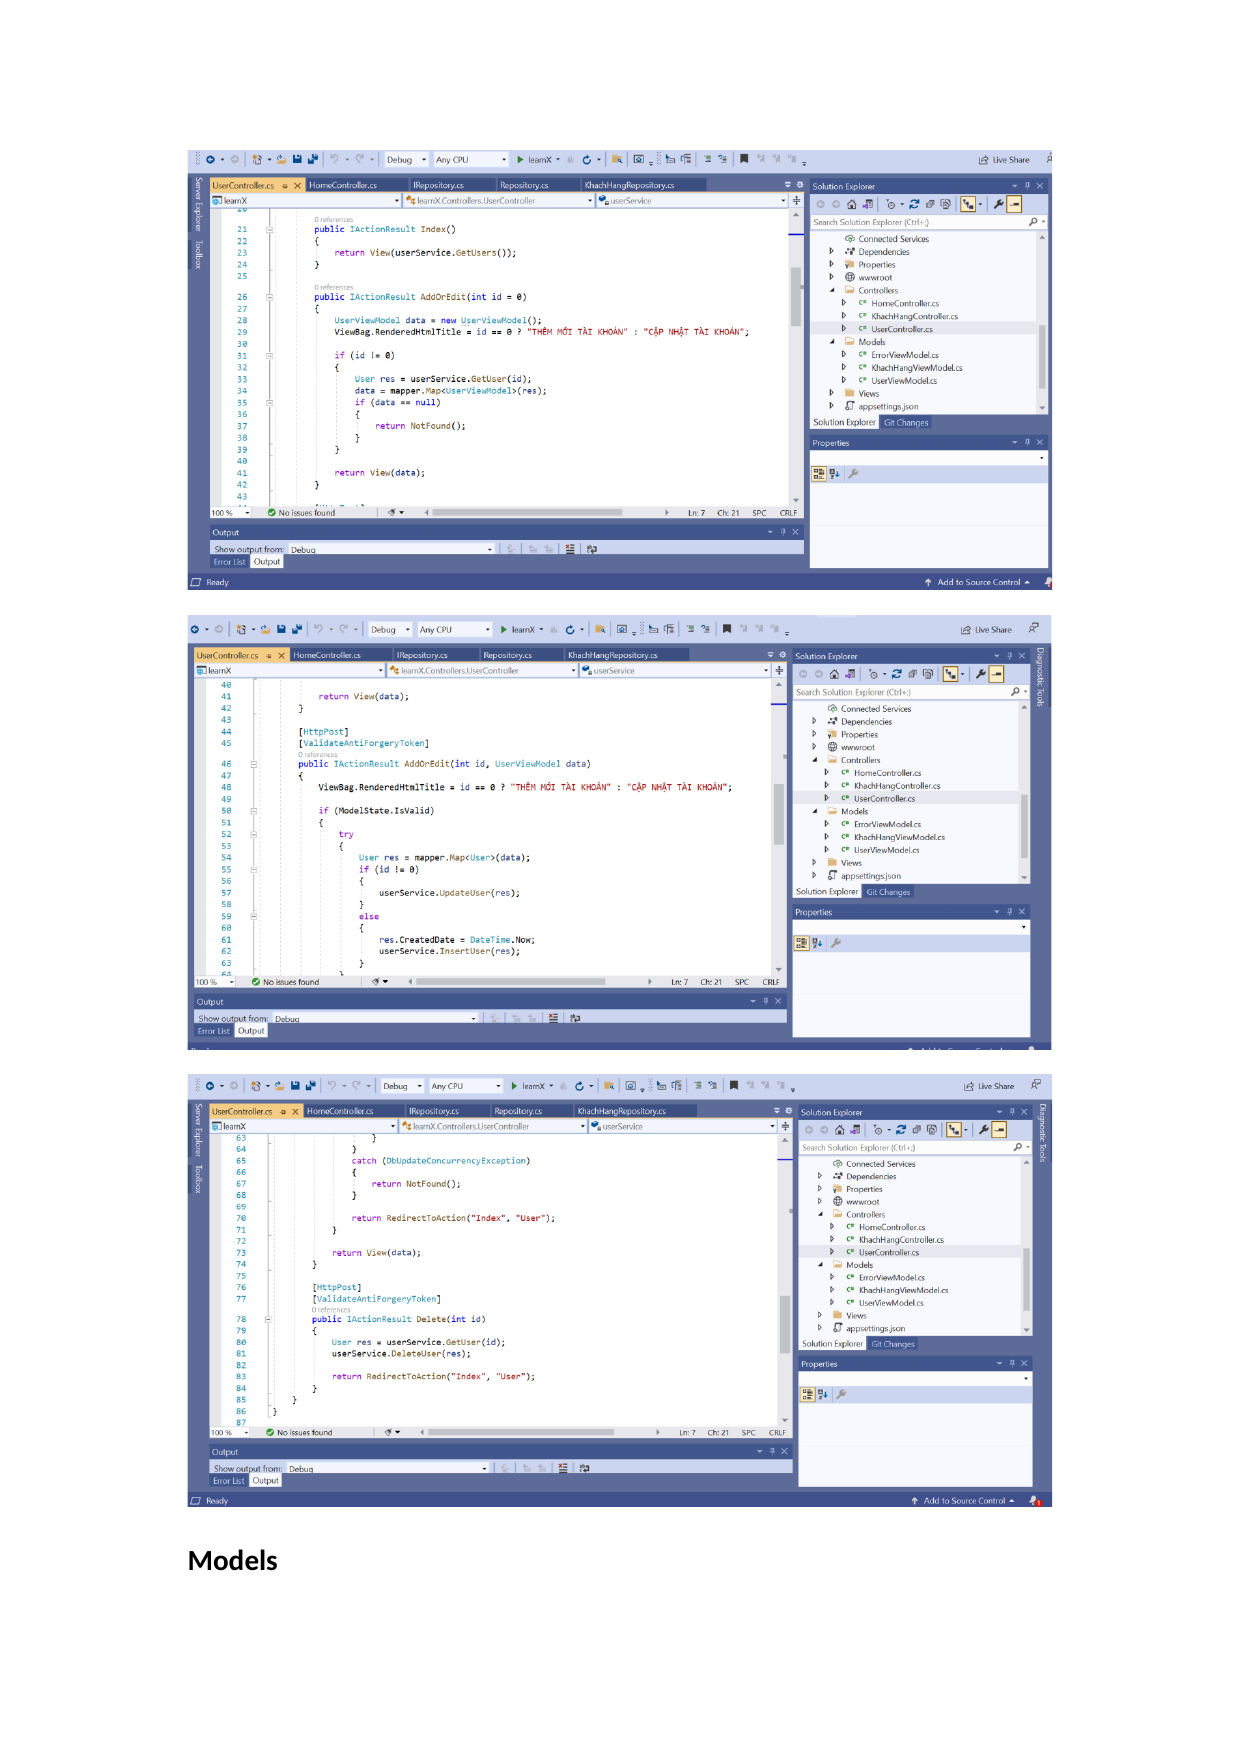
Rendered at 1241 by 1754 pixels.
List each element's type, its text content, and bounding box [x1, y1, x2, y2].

picture [187, 1074, 1053, 1507]
text Models [187, 1542, 1053, 1578]
picture [187, 615, 1052, 1050]
picture [187, 150, 1053, 590]
